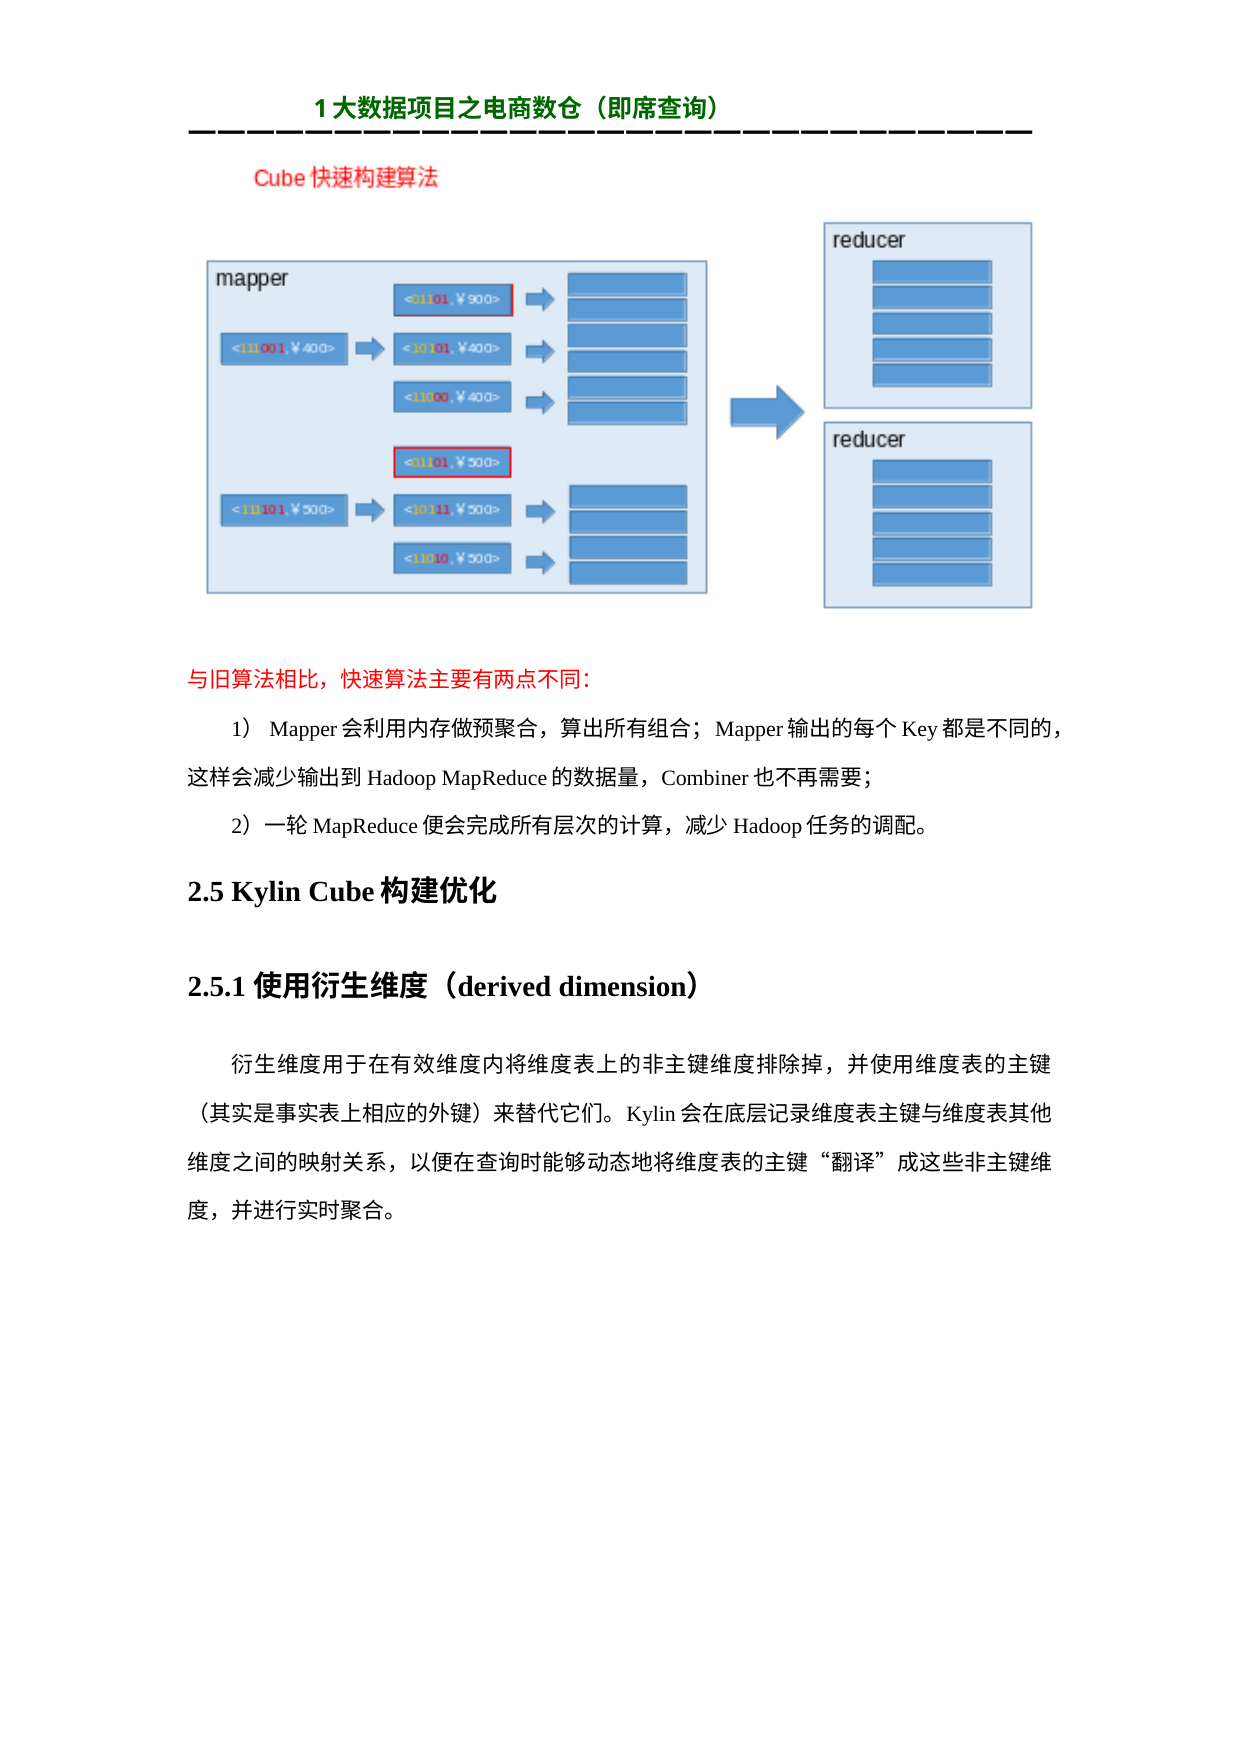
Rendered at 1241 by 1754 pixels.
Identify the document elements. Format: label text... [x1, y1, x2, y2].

text 2.5.1 使用衍生维度（derived dimension） [187, 951, 1053, 1016]
text 2）一轮MapReduce便会完成所有层次的计算，减少Hadoop任务的调配。 [187, 807, 1053, 840]
text 与旧算法相比，快速算法主要有两点不同： [187, 662, 1053, 694]
text 1） Mapper会利用内存做预聚合，算出所有组合；Mapper输出的每个Key都是不同的，这样会减少输出到Hadoop MapReduce的数据量，Combiner也不再需要； [187, 710, 1053, 792]
text 衍生维度用于在有效维度内将维度表上的非主键维度排除掉，并使用维度表的主键（其实是事实表上相应的外键）来替代它们。Kylin会在底层记录维度表主键与维度表其他维度之间的映射关系，以便在查询时能够动态地将维度表的主键“翻译”成这些非主键维度，并进行实时聚合。 [187, 1047, 1053, 1225]
subtitle 2.5 Kylin Cube构建优化 [187, 856, 1053, 921]
